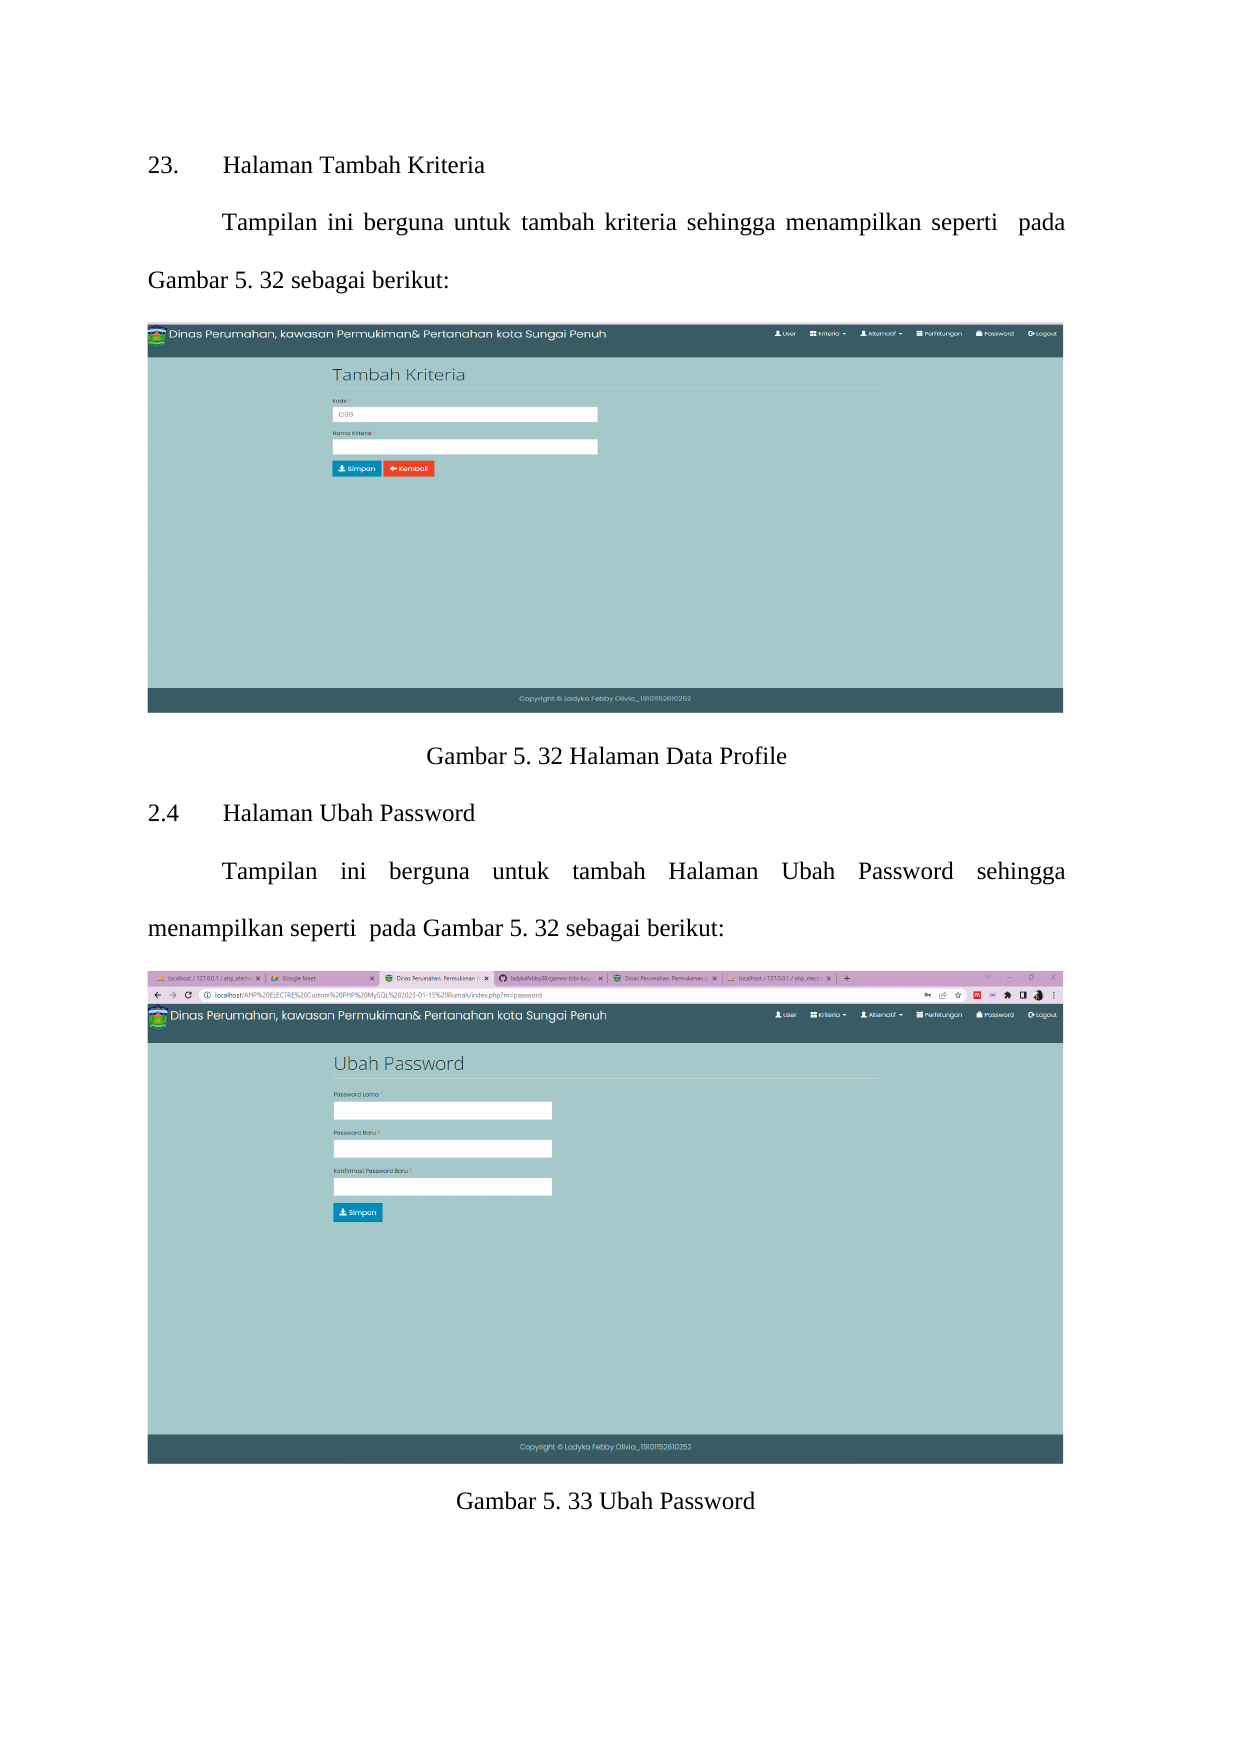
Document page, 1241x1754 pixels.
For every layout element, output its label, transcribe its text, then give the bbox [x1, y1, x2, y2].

list Gambar 5. 32 Halaman Data Profile [148, 741, 1066, 770]
list Tampilan ini berguna untuk tambah Halaman Ubah Password sehingga menampilkan seperti pada Gambar 5. 32 sebagai berikut: [148, 856, 1066, 942]
text Tampilan ini berguna untuk tambah kriteria sehingga menampilkan seperti pada Gambar 5. 32 sebagai berikut: [148, 207, 1066, 294]
text Gambar 5. 33 Ubah Password [148, 1486, 1063, 1515]
picture [147, 322, 1064, 713]
picture [147, 971, 1064, 1464]
list 2.4 Halaman Ubah Password [148, 798, 1066, 827]
list Halaman Tambah Kriteria [148, 150, 1066, 179]
